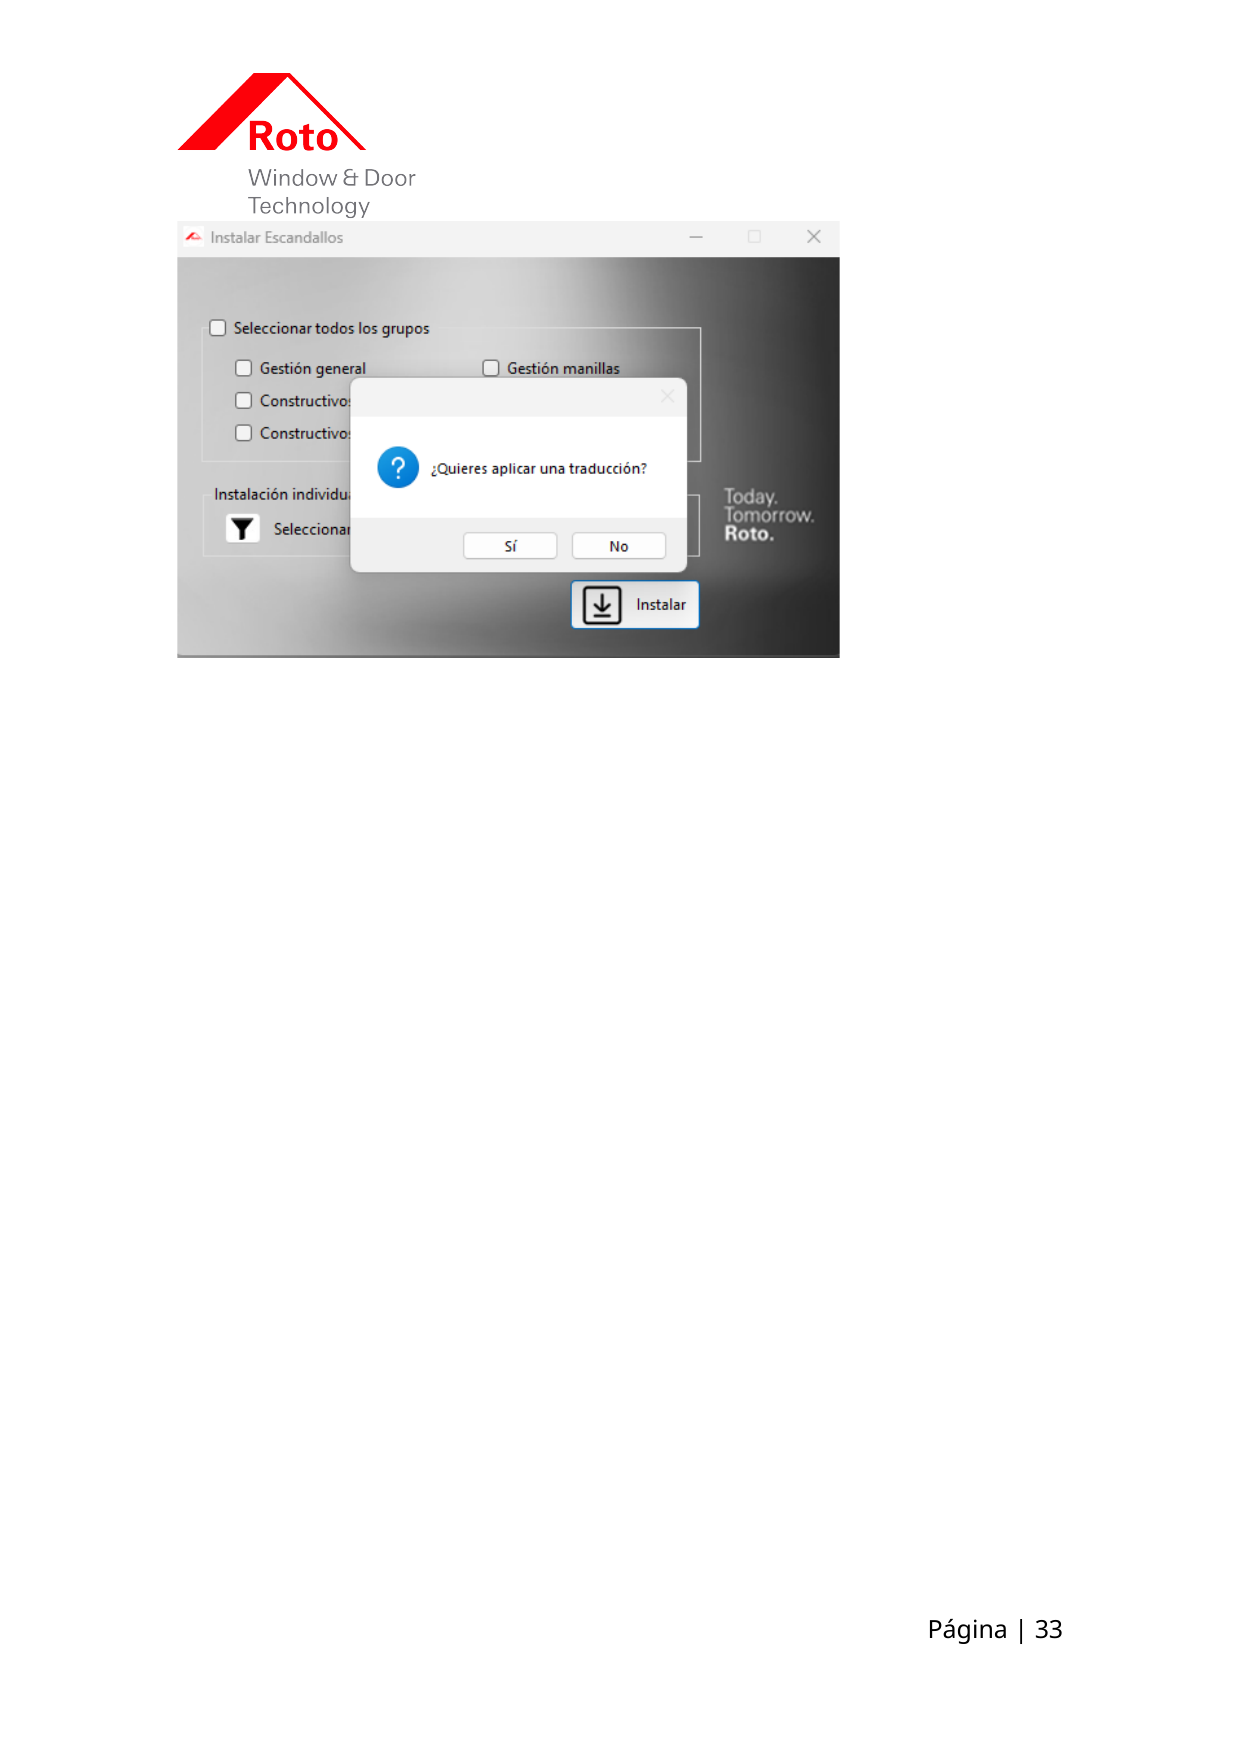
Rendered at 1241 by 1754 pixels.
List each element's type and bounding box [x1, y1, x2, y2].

picture [177, 73, 840, 658]
